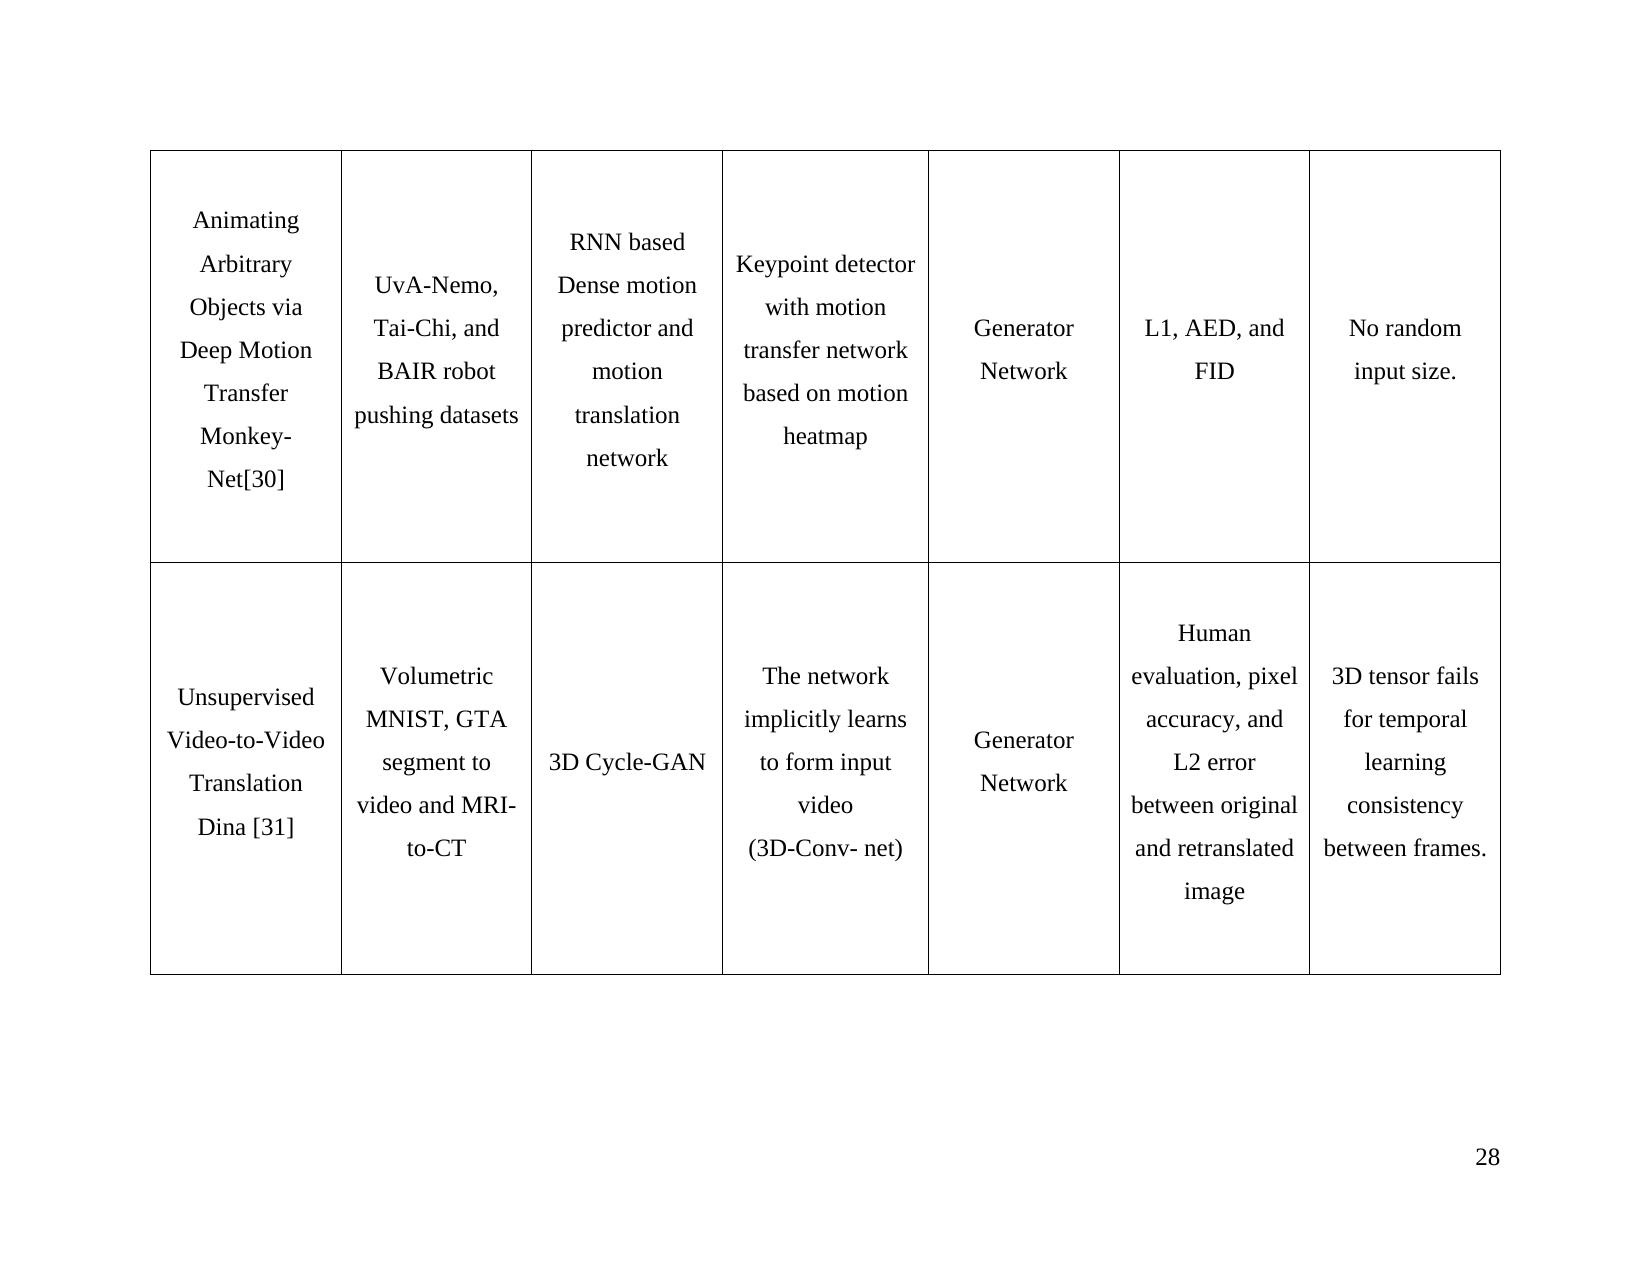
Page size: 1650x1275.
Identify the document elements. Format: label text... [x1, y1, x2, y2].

table_cell UvA-Nemo, Tai-Chi, and BAIR robot pushing datasets [342, 151, 531, 562]
table_cell The network implicitly learns to form input video (3D-Conv- net) [723, 563, 928, 974]
table_cell Human evaluation, pixel accuracy, and L2 error between original and retranslated image [1120, 563, 1309, 974]
table_cell RNN based Dense motion predictor and motion translation network [532, 151, 722, 562]
table_cell Volumetric MNIST, GTA segment to video and MRI-to-CT [342, 563, 531, 974]
table_cell L1, AED, and FID [1120, 151, 1309, 562]
table_cell Keypoint detector with motion transfer network based on motion heatmap [723, 151, 928, 562]
table_cell Generator Network [929, 563, 1119, 974]
table_cell Generator Network [929, 151, 1119, 562]
table_cell No random input size. [1310, 151, 1500, 562]
table_cell Unsupervised Video-to-Video Translation Dina [31] [151, 563, 341, 974]
table_cell Animating Arbitrary Objects via Deep Motion Transfer Monkey-Net[30] [151, 151, 341, 562]
table_cell 3D tensor fails for temporal learning consistency between frames. [1310, 563, 1500, 974]
table_cell 3D Cycle-GAN [532, 563, 722, 974]
